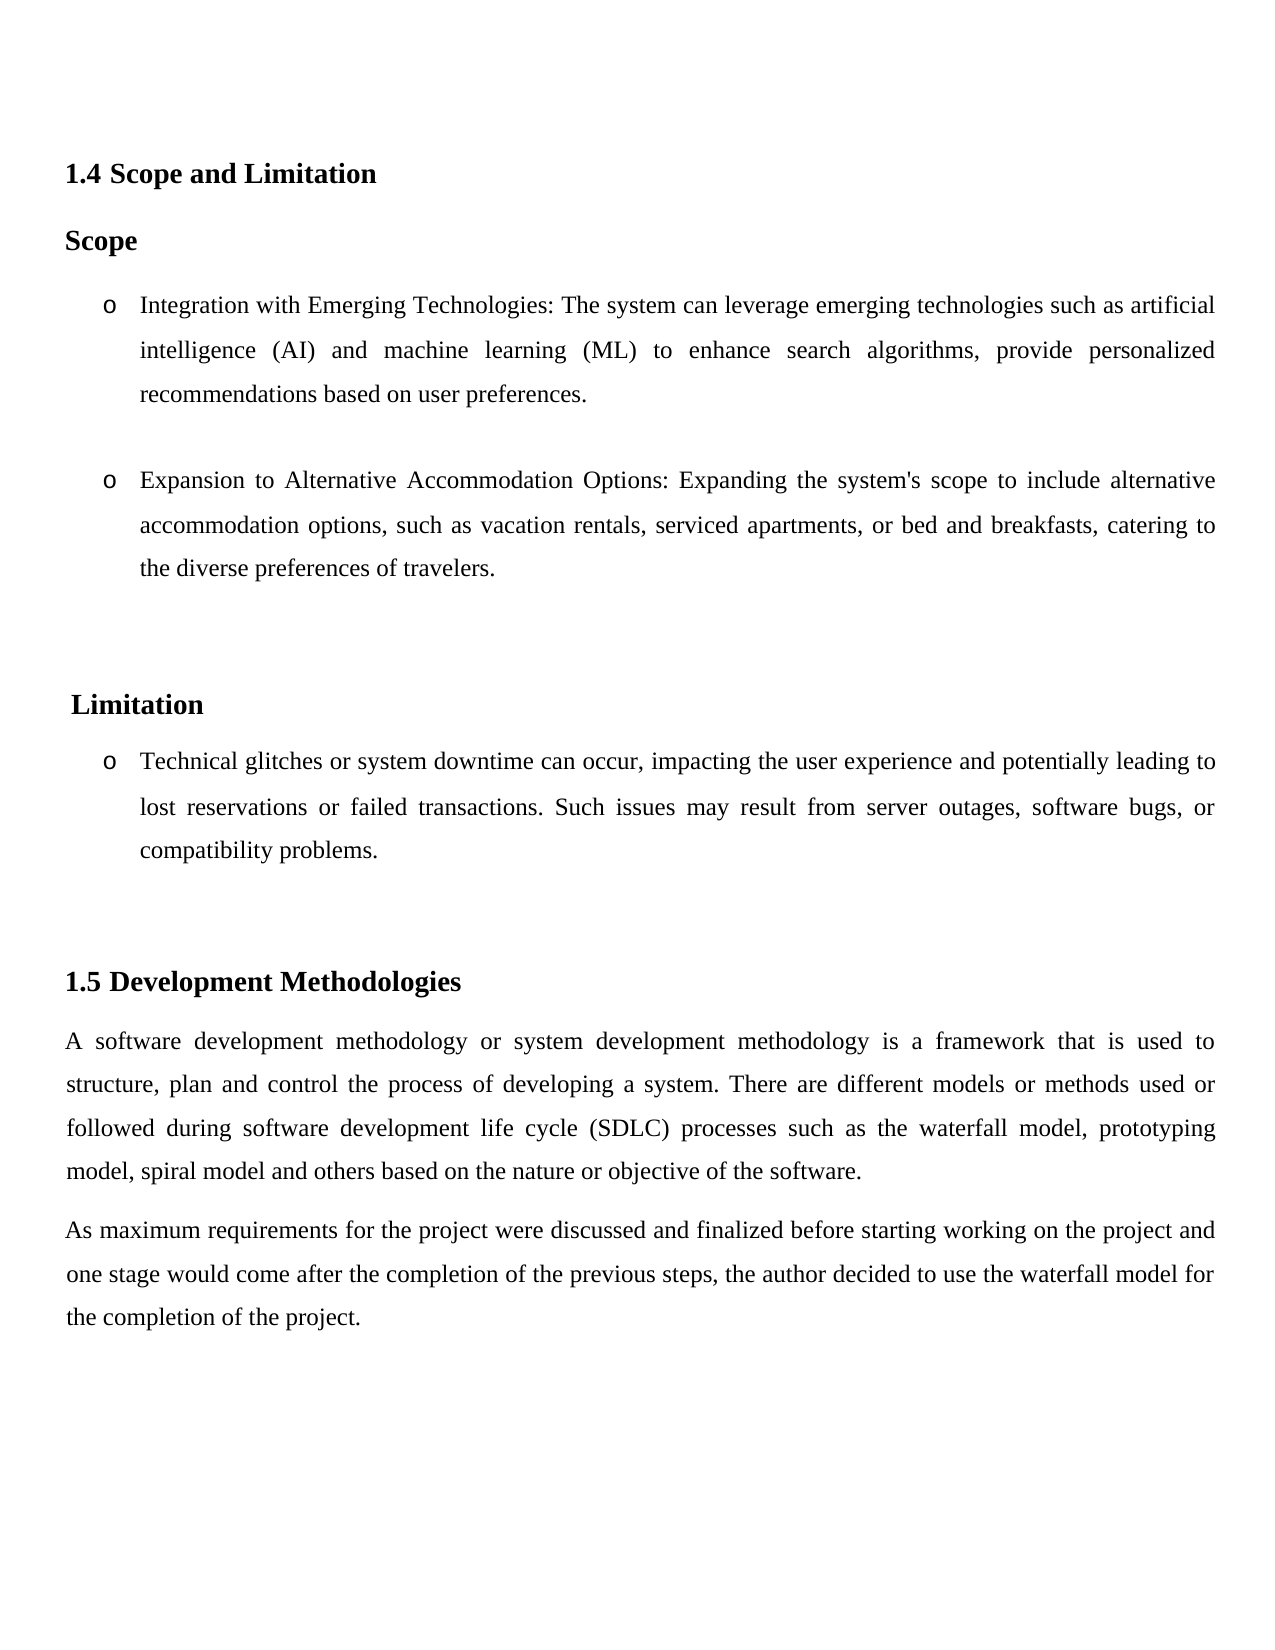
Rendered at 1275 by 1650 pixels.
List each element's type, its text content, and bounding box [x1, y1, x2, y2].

list Scope and Limitation [64, 156, 1217, 190]
text 1.5 Development Methodologies [64, 964, 1217, 998]
list Expansion to Alternative Accommodation Options: Expanding the system's scope to include alternative accommodation options, such as vacation rentals, serviced apartments, or bed and breakfasts, catering to the diverse preferences of travelers. [102, 465, 1217, 582]
list Technical glitches or system downtime can occur, impacting the user experience and potentially leading to lost reservations or failed transactions. Such issues may result from server outages, software bugs, or compatibility problems. [102, 746, 1217, 863]
list Integration with Emerging Technologies: The system can leverage emerging technologies such as artificial intelligence (AI) and machine learning (ML) to enhance search algorithms, provide personalized recommendations based on user preferences. [102, 290, 1217, 407]
text A software development methodology or system development methodology is a framework that is used to structure, plan and control the process of developing a system. There are different models or methods used or followed during software development life cycle (SDLC) processes such as the waterfall model, prototyping model, spiral model and others based on the nature or objective of the software. [64, 1026, 1217, 1184]
text Limitation [71, 687, 1217, 721]
text As maximum requirements for the project were discussed and finalized before starting working on the project and one stage would come after the completion of the previous steps, the author decided to use the waterfall model for the completion of the project. [64, 1216, 1217, 1331]
text Scope [64, 223, 1217, 257]
